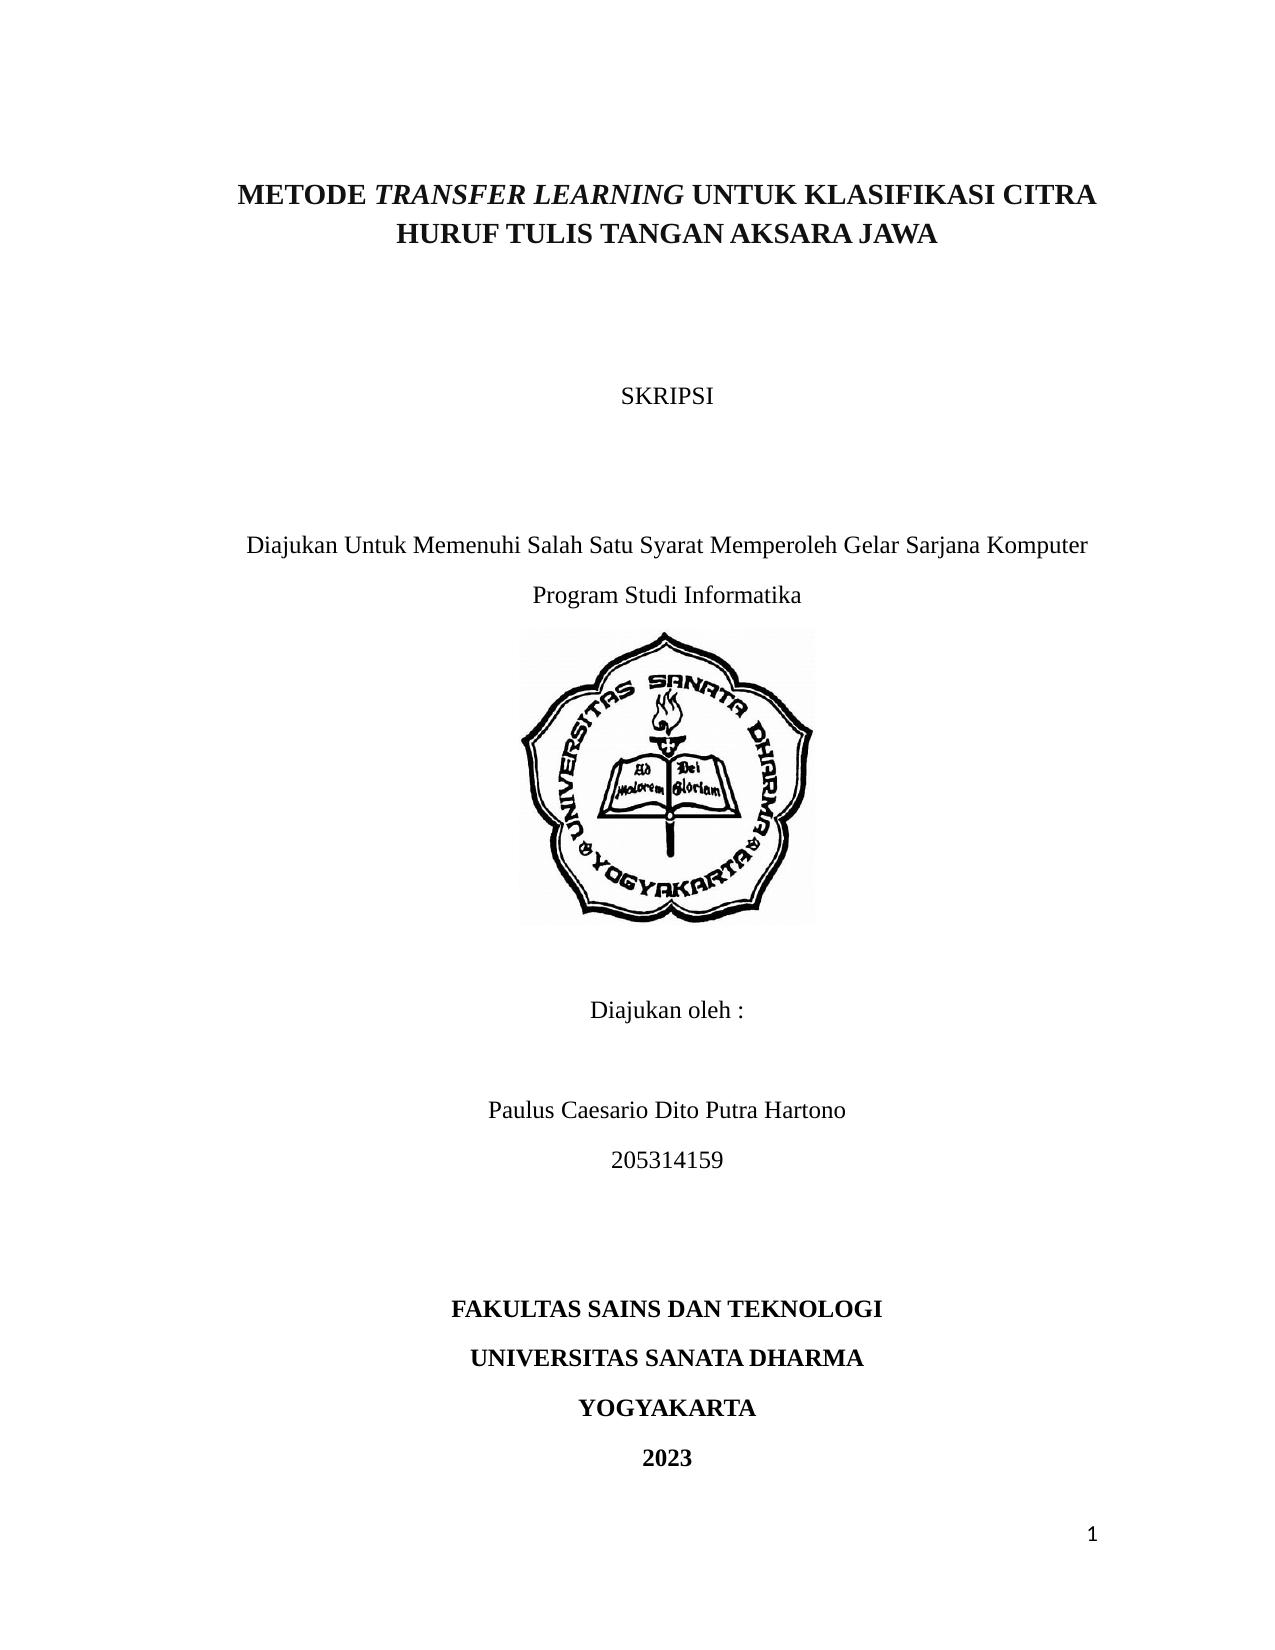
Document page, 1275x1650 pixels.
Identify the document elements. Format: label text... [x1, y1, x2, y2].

text Diajukan oleh : [236, 996, 1098, 1024]
text METODE TRANSFER LEARNING UNTUK KLASIFIKASI CITRA HURUF TULIS TANGAN AKSARA JAWA [236, 177, 1098, 249]
text Program Studi Informatika [236, 580, 1098, 609]
text Diajukan Untuk Memenuhi Salah Satu Syarat Memperoleh Gelar Sarjana Komputer [236, 530, 1098, 559]
text FAKULTAS SAINS DAN TEKNOLOGI [236, 1294, 1098, 1322]
text Paulus Caesario Dito Putra Hartono [236, 1095, 1098, 1124]
text SKRIPSI [236, 381, 1098, 410]
text UNIVERSITAS SANATA DHARMA [236, 1343, 1098, 1372]
text 205314159 [236, 1145, 1098, 1173]
text 2023 [236, 1443, 1098, 1472]
text YOGYAKARTA [236, 1393, 1098, 1422]
picture [518, 629, 816, 926]
